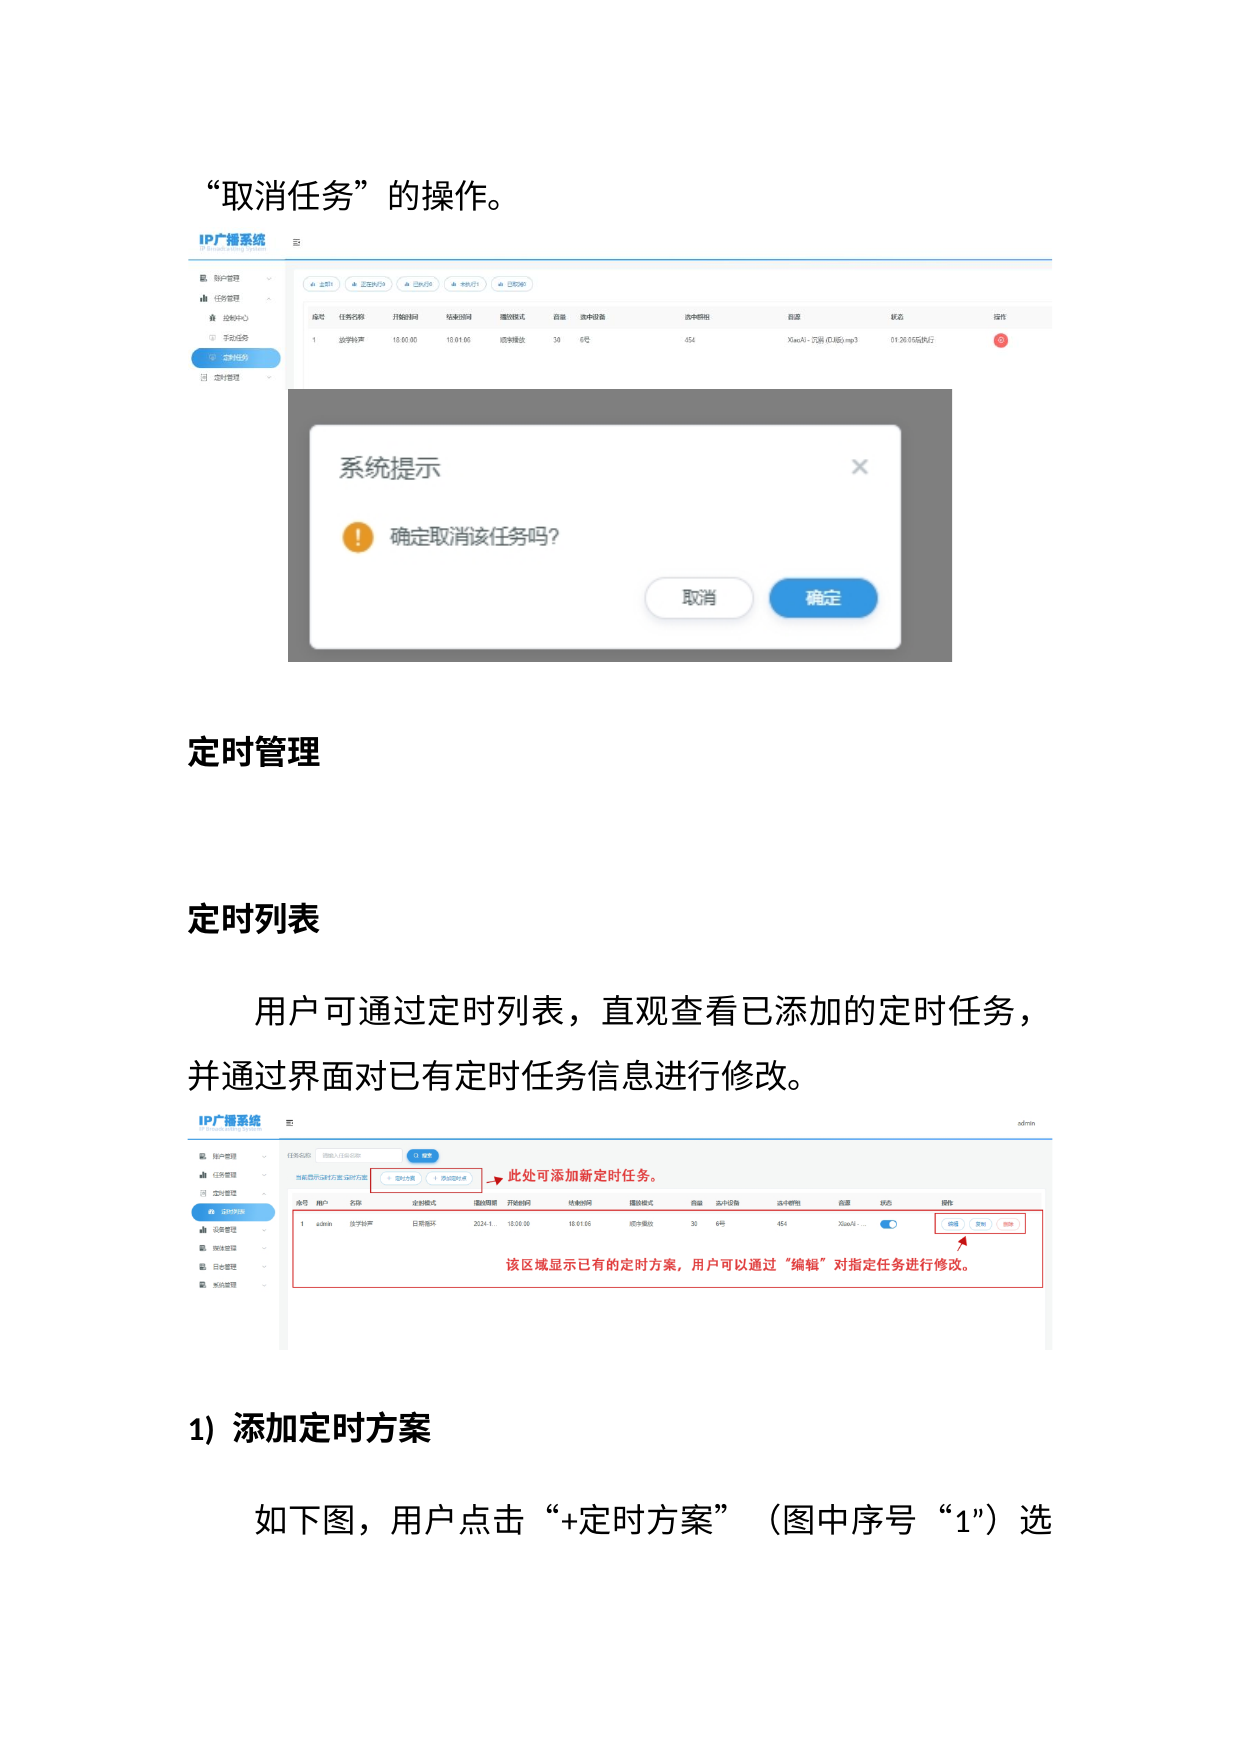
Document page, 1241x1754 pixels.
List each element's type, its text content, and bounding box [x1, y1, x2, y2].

text 用户可通过定时列表，直观查看已添加的定时任务，并通过界面对已有定时任务信息进行修改。 [187, 976, 1053, 1106]
subtitle 定时管理 [187, 717, 1053, 782]
picture [188, 227, 1053, 662]
picture [187, 1106, 1053, 1350]
subtitle 定时列表 [187, 884, 1053, 949]
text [187, 162, 1053, 227]
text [187, 1486, 1053, 1551]
subtitle 添加定时方案 [187, 1393, 1053, 1458]
